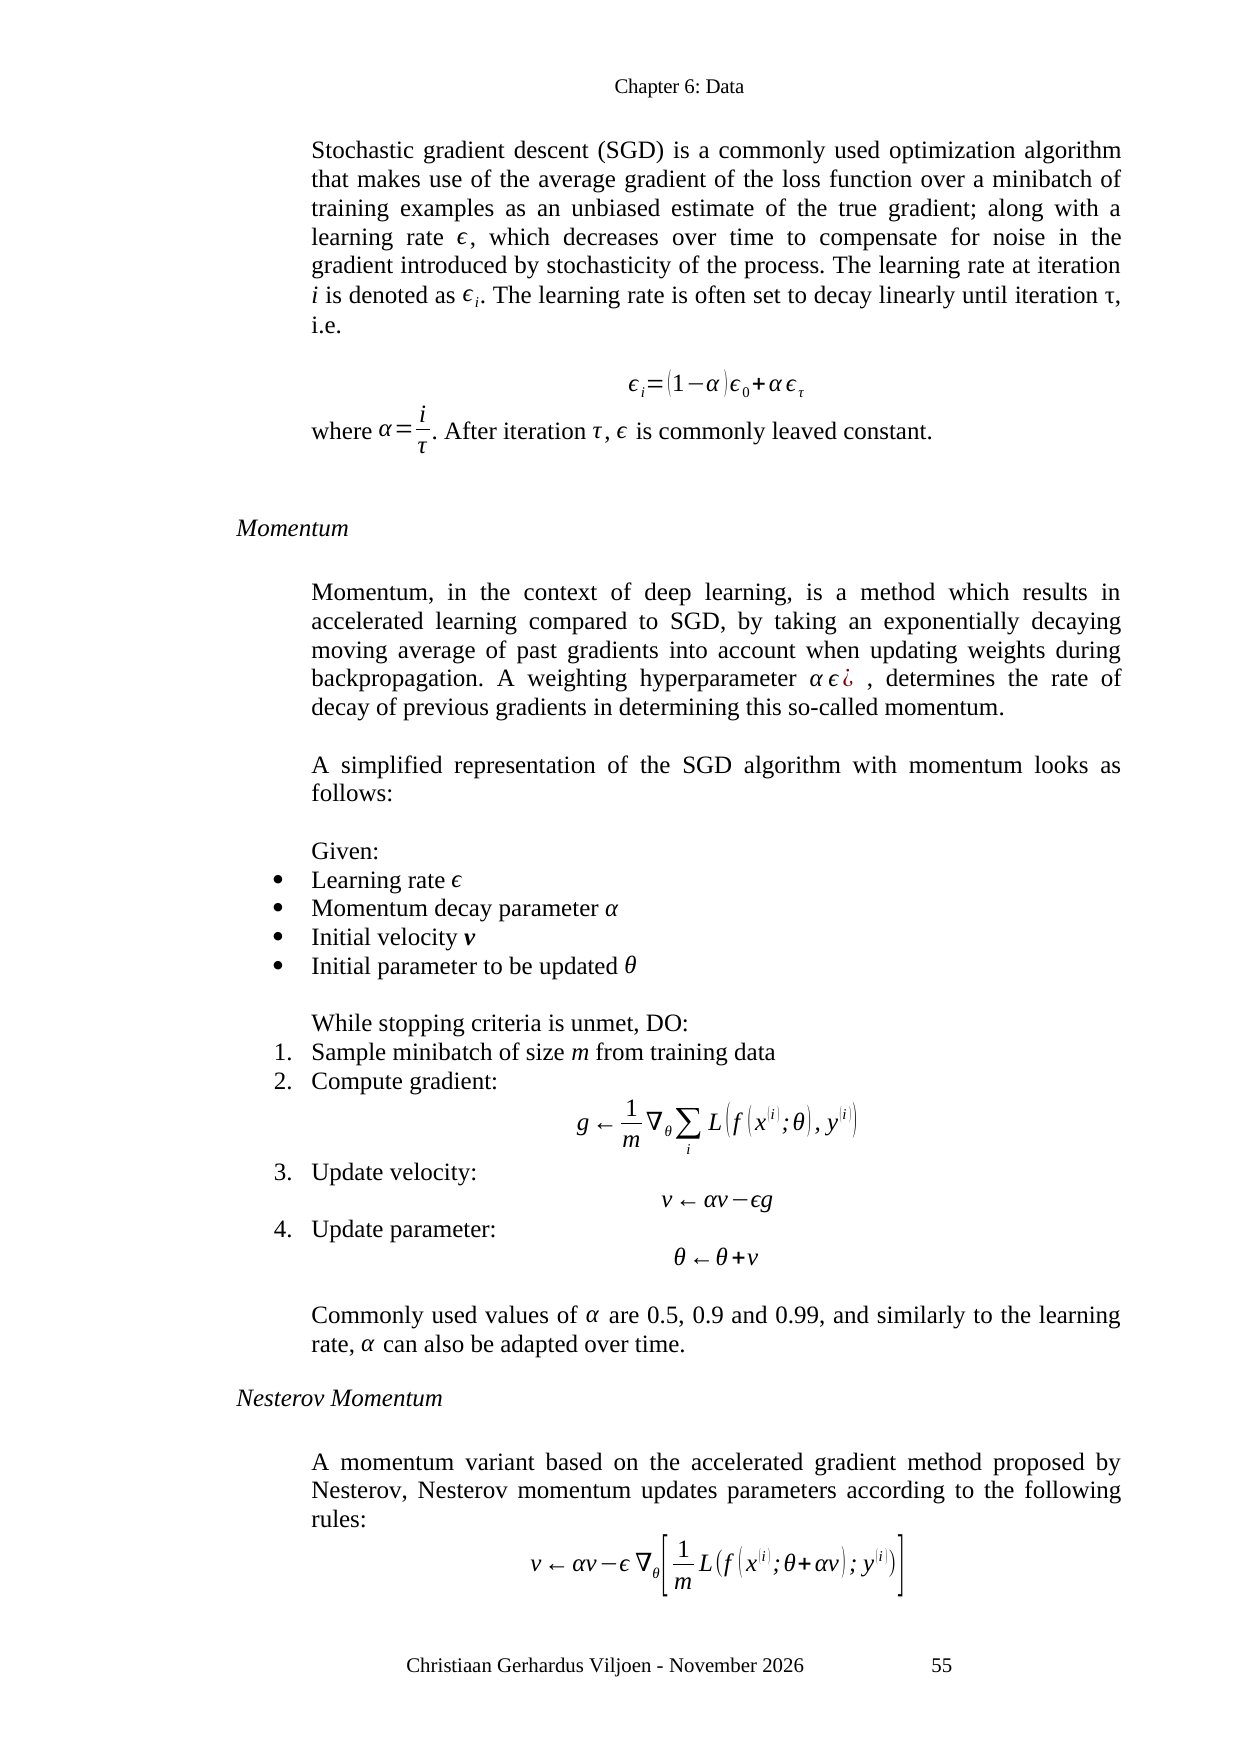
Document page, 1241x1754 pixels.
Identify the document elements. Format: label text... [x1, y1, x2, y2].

text Stochastic gradient descent (SGD) is a commonly used optimization algorithm that makes use of the average gradient of the loss function over a minibatch of training examples as an unbiased estimate of the true gradient; along with a learning rate , which decreases over time to compensate for noise in the gradient introduced by stochasticity of the process. The learning rate at iteration i is denoted as . The learning rate is often set to decay linearly until iteration τ, i.e. [311, 135, 1122, 339]
list Update velocity: [274, 1157, 1122, 1185]
text Given: [311, 836, 1122, 865]
text Momentum, in the context of deep learning, is a method which results in accelerated learning compared to SGD, by taking an exponentially decaying moving average of past gradients into account when updating weights during backpropagation. A weighting hyperparameter , determines the rate of decay of previous gradients in determining this so-called momentum. [311, 577, 1122, 721]
text A momentum variant based on the accelerated gradient method proposed by Nesterov, Nesterov momentum updates parameters according to the following rules: [311, 1447, 1122, 1533]
text A simplified representation of the SGD algorithm with momentum looks as follows: [311, 750, 1122, 807]
text Commonly used values of are 0.5, 0.9 and 0.99, and similarly to the learning rate, can also be adapted over time. [311, 1300, 1122, 1358]
subtitle Momentum [236, 513, 1122, 542]
list Sample minibatch of size m from training data [274, 1037, 1122, 1066]
list Update parameter: [274, 1214, 1122, 1243]
list Compute gradient: [274, 1066, 1122, 1095]
text where . After iteration , is commonly leaved constant. [311, 401, 1122, 460]
list Initial parameter to be updated [274, 951, 1122, 980]
subtitle Nesterov Momentum [236, 1383, 1122, 1412]
list Learning rate [274, 865, 1122, 893]
text While stopping criteria is unmet, DO: [311, 1008, 1122, 1037]
list Initial velocity v [274, 922, 1122, 951]
list Momentum decay parameter [274, 893, 1122, 922]
